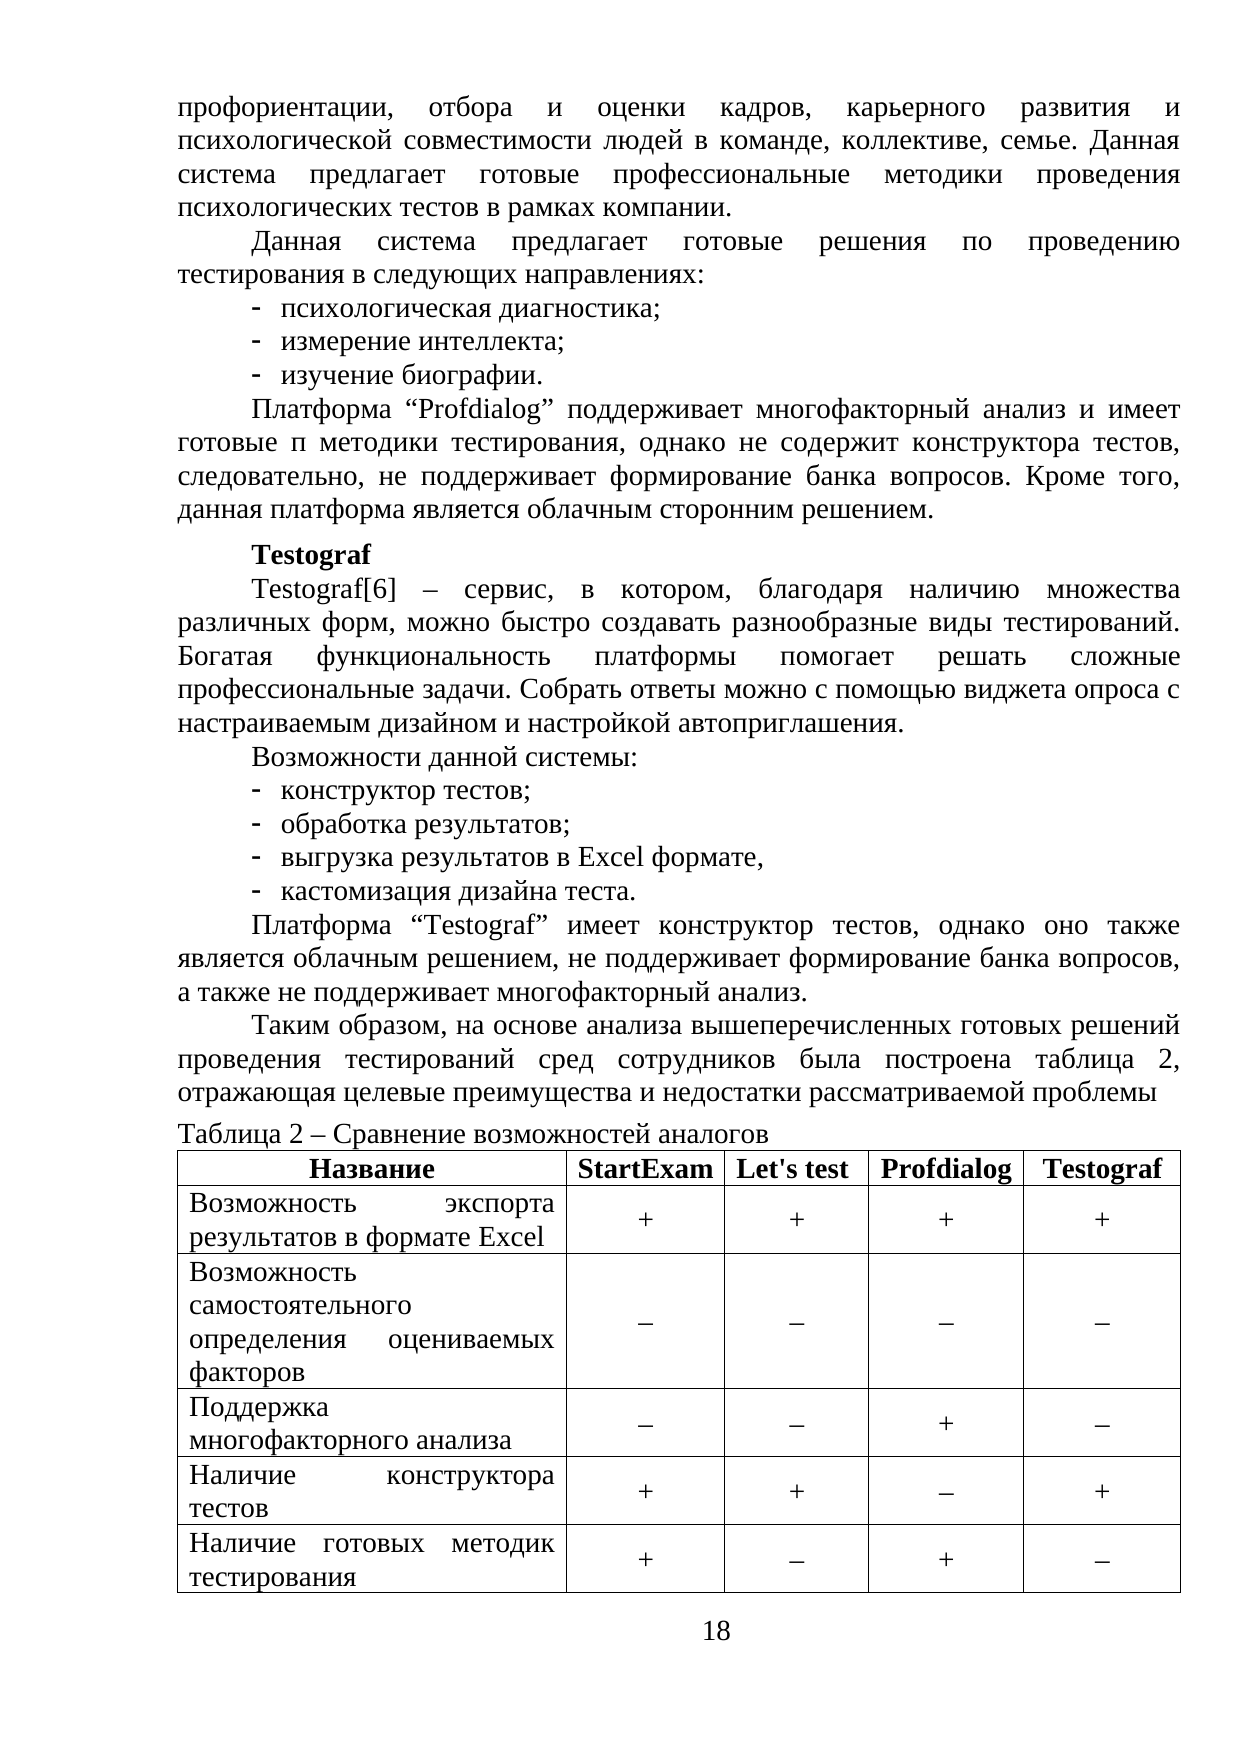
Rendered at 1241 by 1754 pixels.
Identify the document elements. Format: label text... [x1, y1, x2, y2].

list психологическая диагностика; [177, 290, 1181, 323]
list измерение интеллекта; [177, 323, 1181, 357]
list обработка результатов; [177, 806, 1181, 839]
text Testograf[6] – сервис, в котором, благодаря наличию множества различных форм, можно быстро создавать разнообразные виды тестирований. Богатая функциональность платформы помогает решать сложные профессиональные задачи. Собрать ответы можно с помощью виджета опроса с настраиваемым дизайном и настройкой автоприглашения. [177, 571, 1181, 739]
table_cell – [1024, 1254, 1180, 1388]
text Возможности данной системы: [177, 739, 1181, 772]
table_header Название [178, 1151, 566, 1184]
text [177, 89, 1181, 223]
table_cell – [725, 1525, 868, 1592]
table_cell – [869, 1254, 1023, 1388]
table_cell – [1024, 1389, 1180, 1456]
table_header Profdialog [869, 1151, 1023, 1184]
list кастомизация дизайна теста. [177, 873, 1181, 907]
table_cell + [725, 1186, 868, 1253]
list конструктор тестов; [177, 772, 1181, 806]
table_cell + [1024, 1457, 1180, 1524]
table_cell + [567, 1186, 724, 1253]
list выгрузка результатов в Excel формате, [177, 839, 1181, 873]
text Testograf [177, 537, 1181, 571]
table_header StartExam [567, 1151, 724, 1184]
table_cell Поддержка многофакторного анализа [178, 1389, 566, 1456]
table_cell + [567, 1457, 724, 1524]
table_header Testograf [1024, 1151, 1180, 1184]
table_cell + [1024, 1186, 1180, 1253]
table_cell Наличие конструктора тестов [178, 1457, 566, 1524]
table_cell + [869, 1186, 1023, 1253]
table_cell + [869, 1525, 1023, 1592]
table_cell + [567, 1525, 724, 1592]
table_cell + [869, 1389, 1023, 1456]
table_cell Возможность самостоятельного определения оцениваемых факторов [178, 1254, 566, 1388]
table_cell – [1024, 1525, 1180, 1592]
table_cell Возможность экспорта результатов в формате Excel [178, 1186, 566, 1253]
table_cell – [869, 1457, 1023, 1524]
text Платформа “Testograf” имеет конструктор тестов, однако оно также является облачным решением, не поддерживает формирование банка вопросов, а также не поддерживает многофакторный анализ. [177, 907, 1181, 1007]
table_header Let's test [725, 1151, 868, 1184]
table_cell – [567, 1254, 724, 1388]
table_cell – [725, 1254, 868, 1388]
list Таким образом, на основе анализа вышеперечисленных готовых решений проведения тестирований сред сотрудников была построена таблица 2, отражающая целевые преимущества и недостатки рассматриваемой проблемы [177, 1007, 1181, 1108]
text Таблица 2 – Сравнение возможностей аналогов [177, 1116, 1181, 1150]
table_cell – [567, 1389, 724, 1456]
text Платформа “Profdialog” поддерживает многофакторный анализ и имеет готовые п методики тестирования, однако не содержит конструктора тестов, следовательно, не поддерживает формирование банка вопросов. Кроме того, данная платформа является облачным сторонним решением. [177, 391, 1181, 525]
list изучение биографии. [177, 357, 1181, 391]
table_cell Наличие готовых методик тестирования [178, 1525, 566, 1592]
table_cell – [725, 1389, 868, 1456]
text Данная система предлагает готовые решения по проведению тестирования в следующих направлениях: [177, 223, 1181, 290]
table_cell + [725, 1457, 868, 1524]
